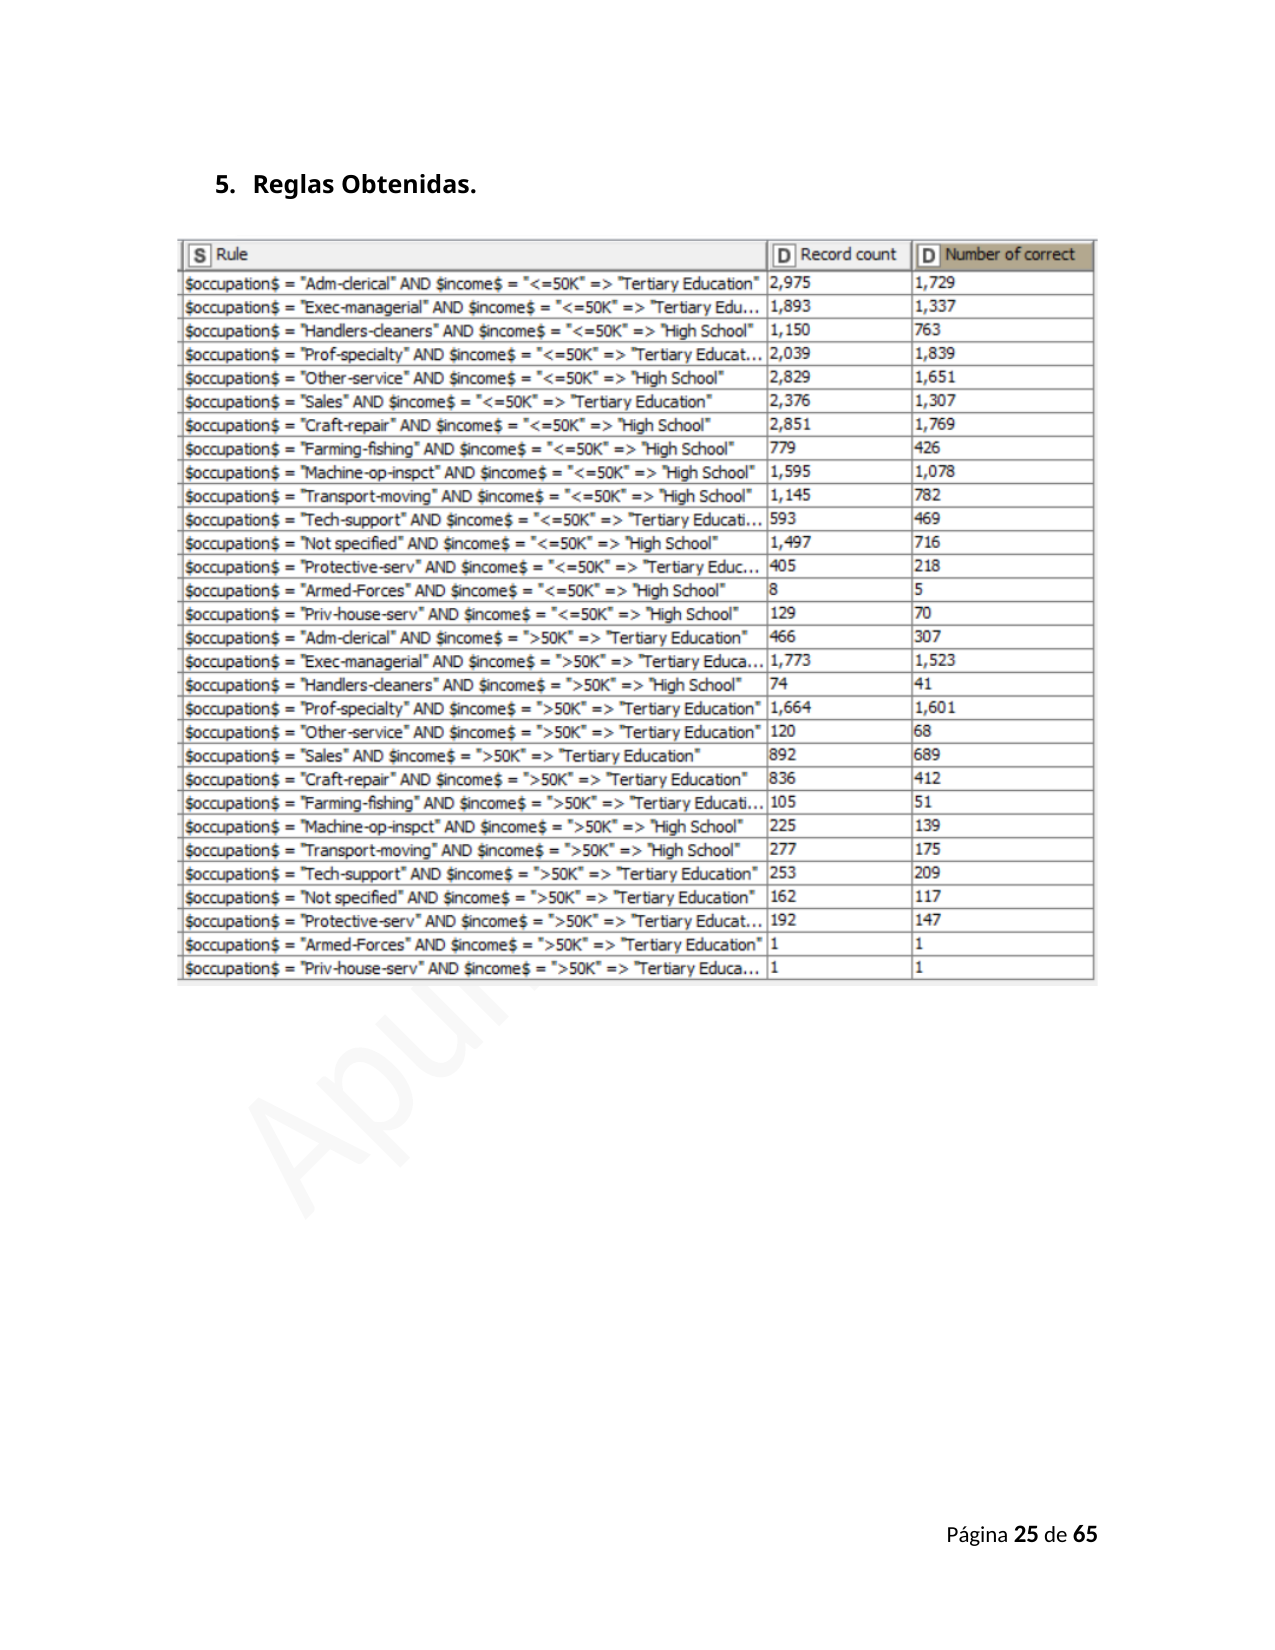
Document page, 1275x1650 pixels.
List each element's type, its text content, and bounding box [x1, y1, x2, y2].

picture [177, 235, 1098, 986]
list Reglas Obtenidas. [215, 167, 1098, 201]
